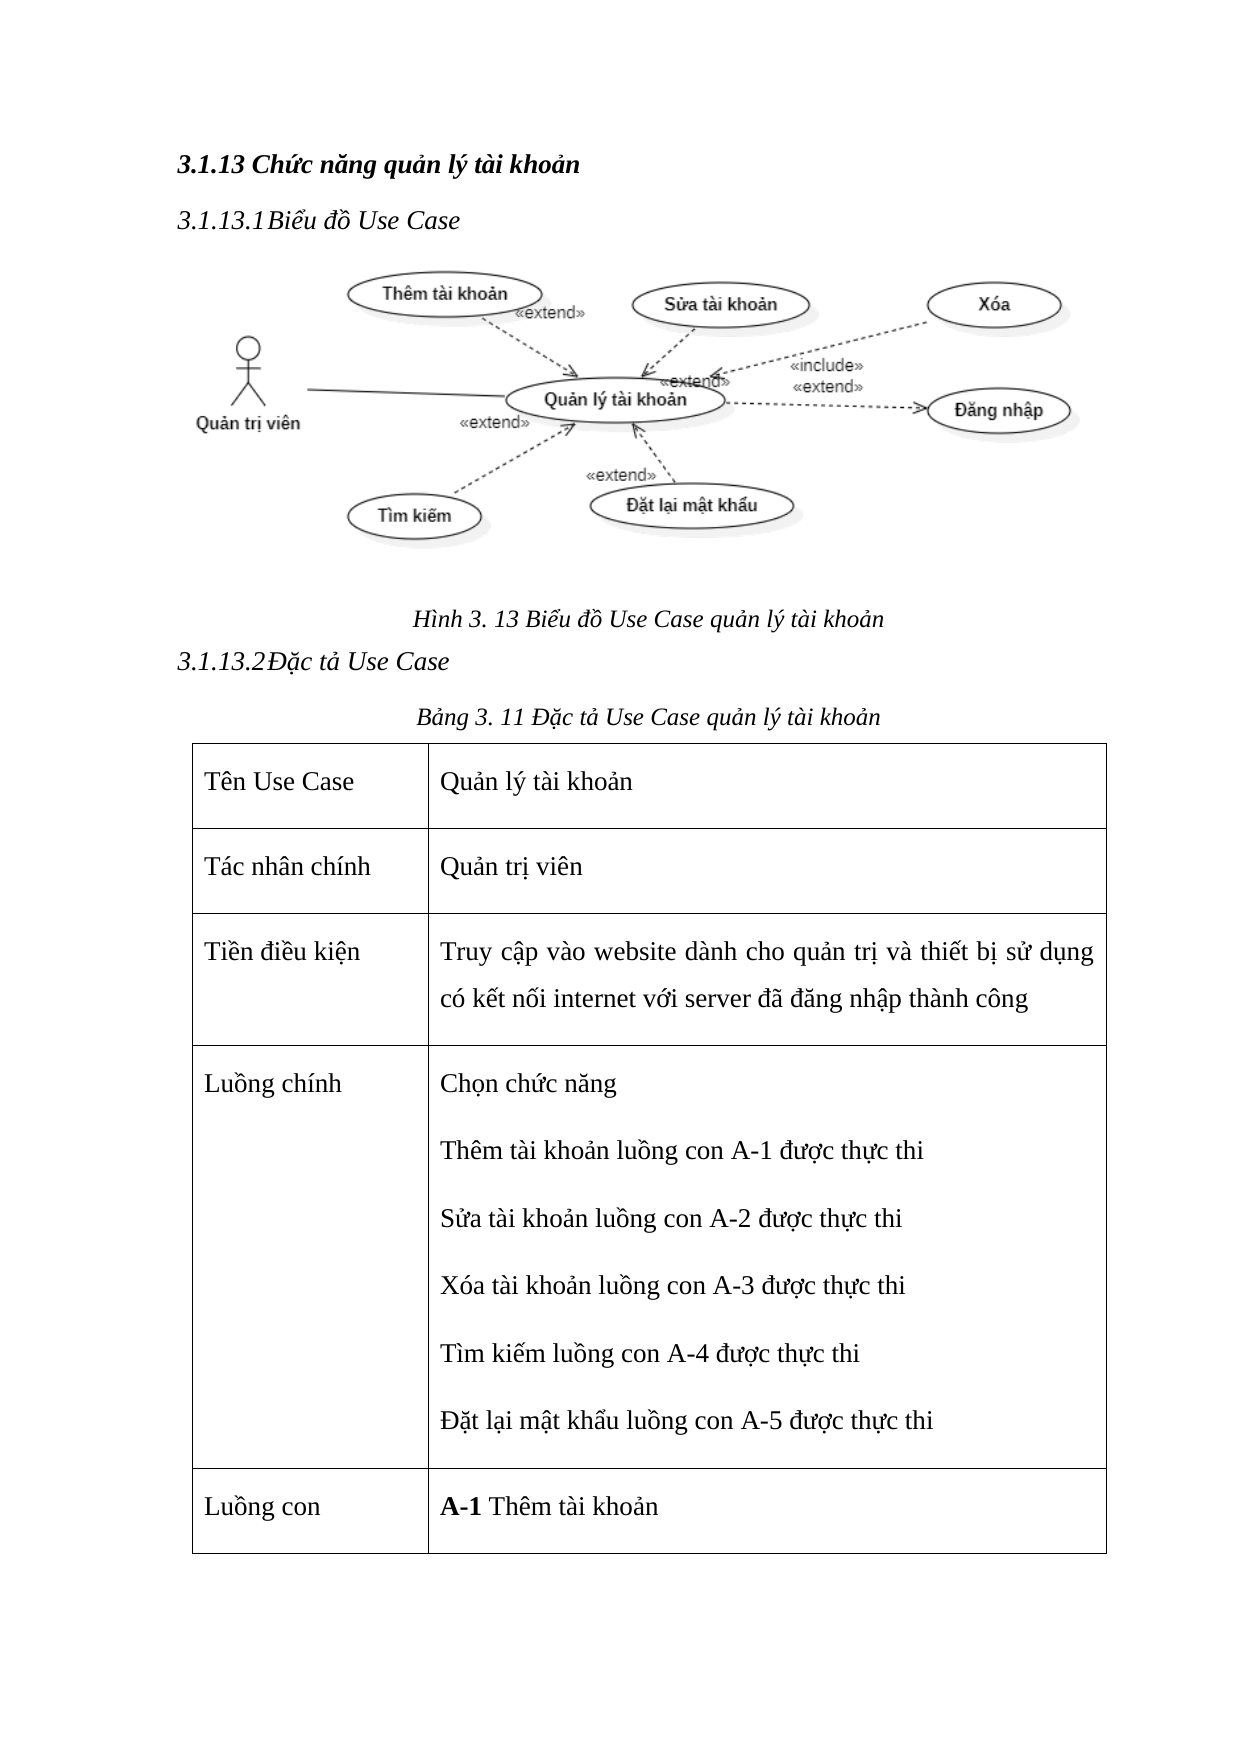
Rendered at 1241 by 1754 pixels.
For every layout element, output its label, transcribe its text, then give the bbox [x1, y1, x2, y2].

table_cell Luồng con [193, 1469, 428, 1553]
table_header Quản lý tài khoản [429, 744, 1106, 828]
table_cell Chọn chức năng Thêm tài khoản luồng con A-1 được thực thi Sửa tài khoản luồng con A-2 được thực thi Xóa tài khoản luồng con A-3 được thực thi Tìm kiếm luồng con A-4 được thực thi Đặt lại mật khẩu luồng con A-5 được thực thi [429, 1046, 1106, 1468]
table_header Tên Use Case [193, 744, 428, 828]
subtitle Biểu đồ Use Case [177, 204, 1122, 235]
table_cell Luồng chính [193, 1046, 428, 1468]
table_cell Tác nhân chính [193, 829, 428, 913]
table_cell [429, 1469, 1106, 1553]
subtitle Đặc tả Use Case [177, 645, 1122, 677]
picture [177, 260, 1123, 592]
subtitle Chức năng quản lý tài khoản [177, 148, 1122, 179]
table_cell Tiền điều kiện [193, 914, 428, 1045]
table_cell Quản trị viên [429, 829, 1106, 913]
table_cell Truy cập vào website dành cho quản trị và thiết bị sử dụng có kết nối internet với server đã đăng nhập thành công [429, 914, 1106, 1045]
